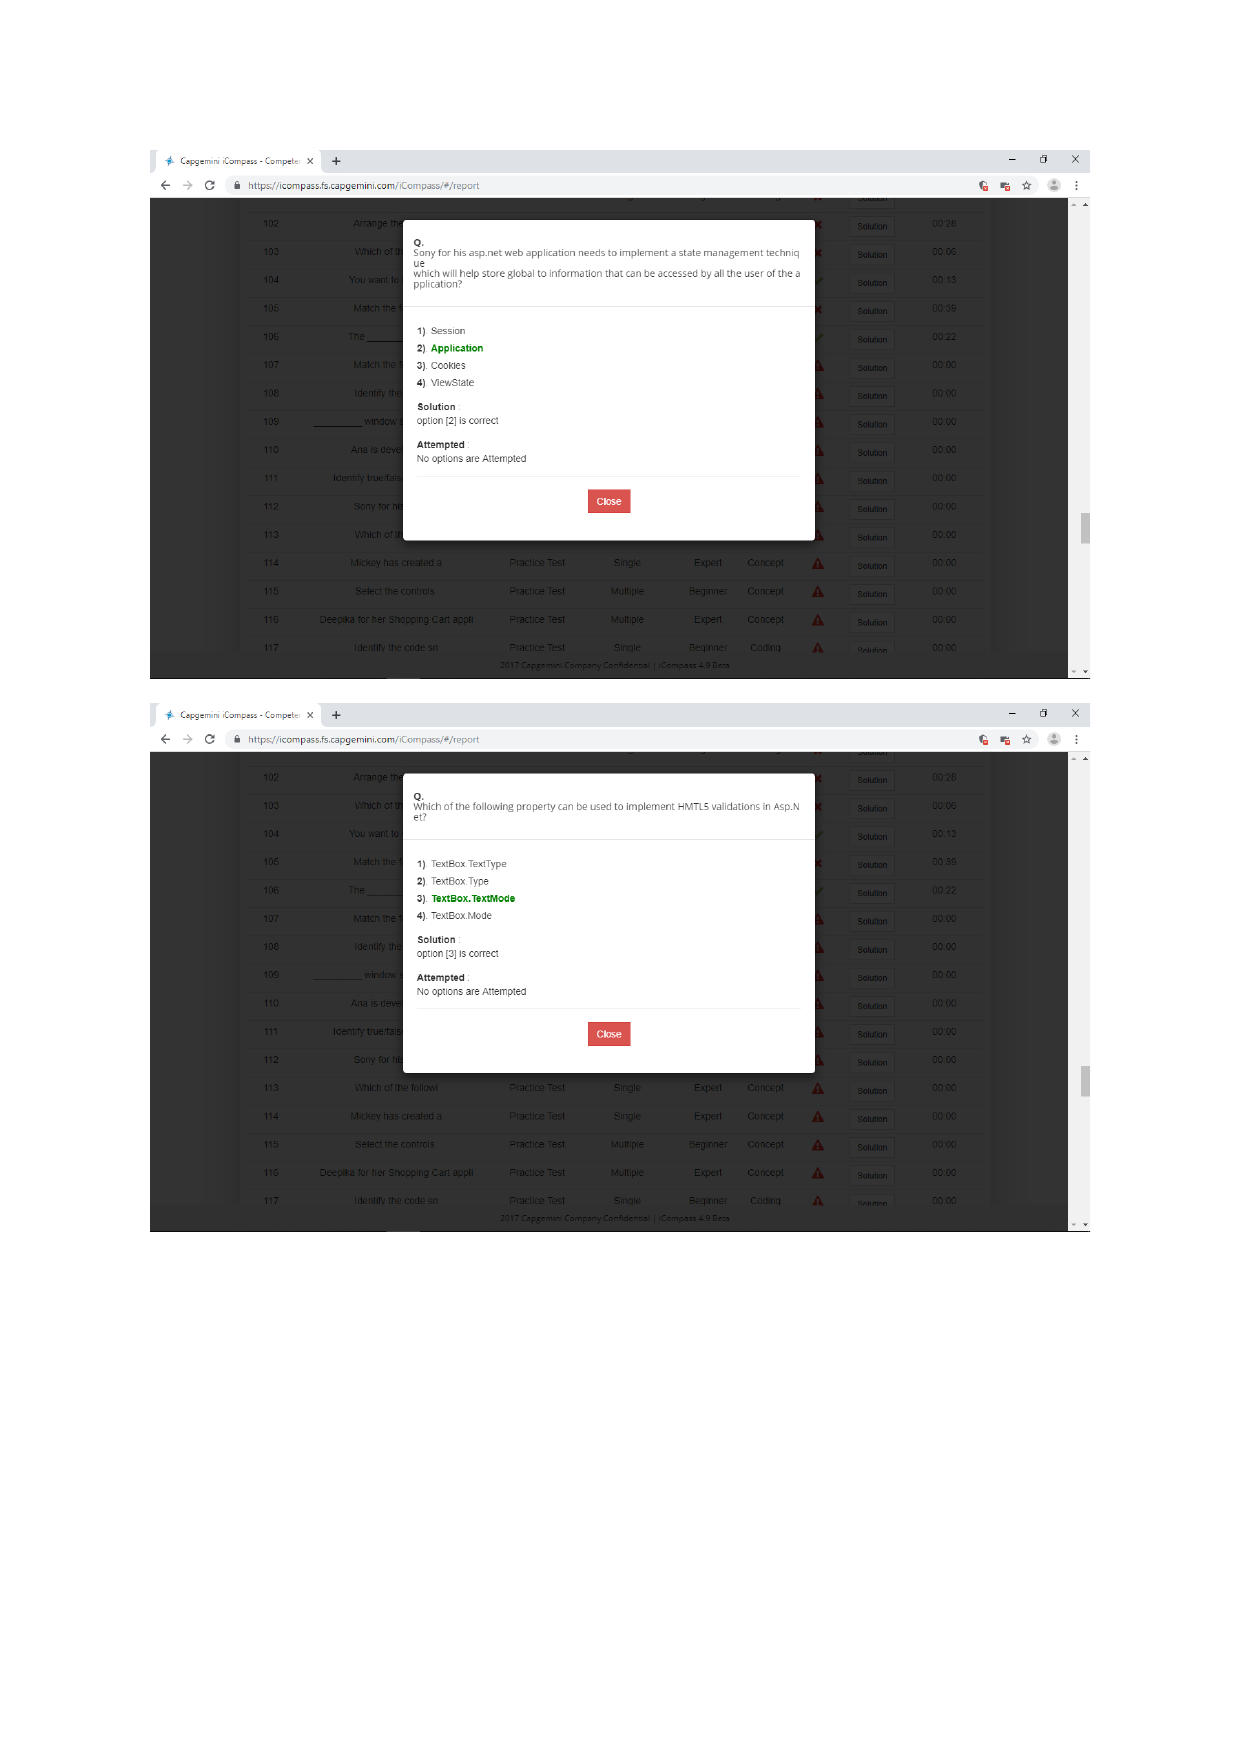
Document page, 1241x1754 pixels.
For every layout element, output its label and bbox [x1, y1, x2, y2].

picture [150, 703, 1091, 1232]
picture [150, 150, 1091, 679]
